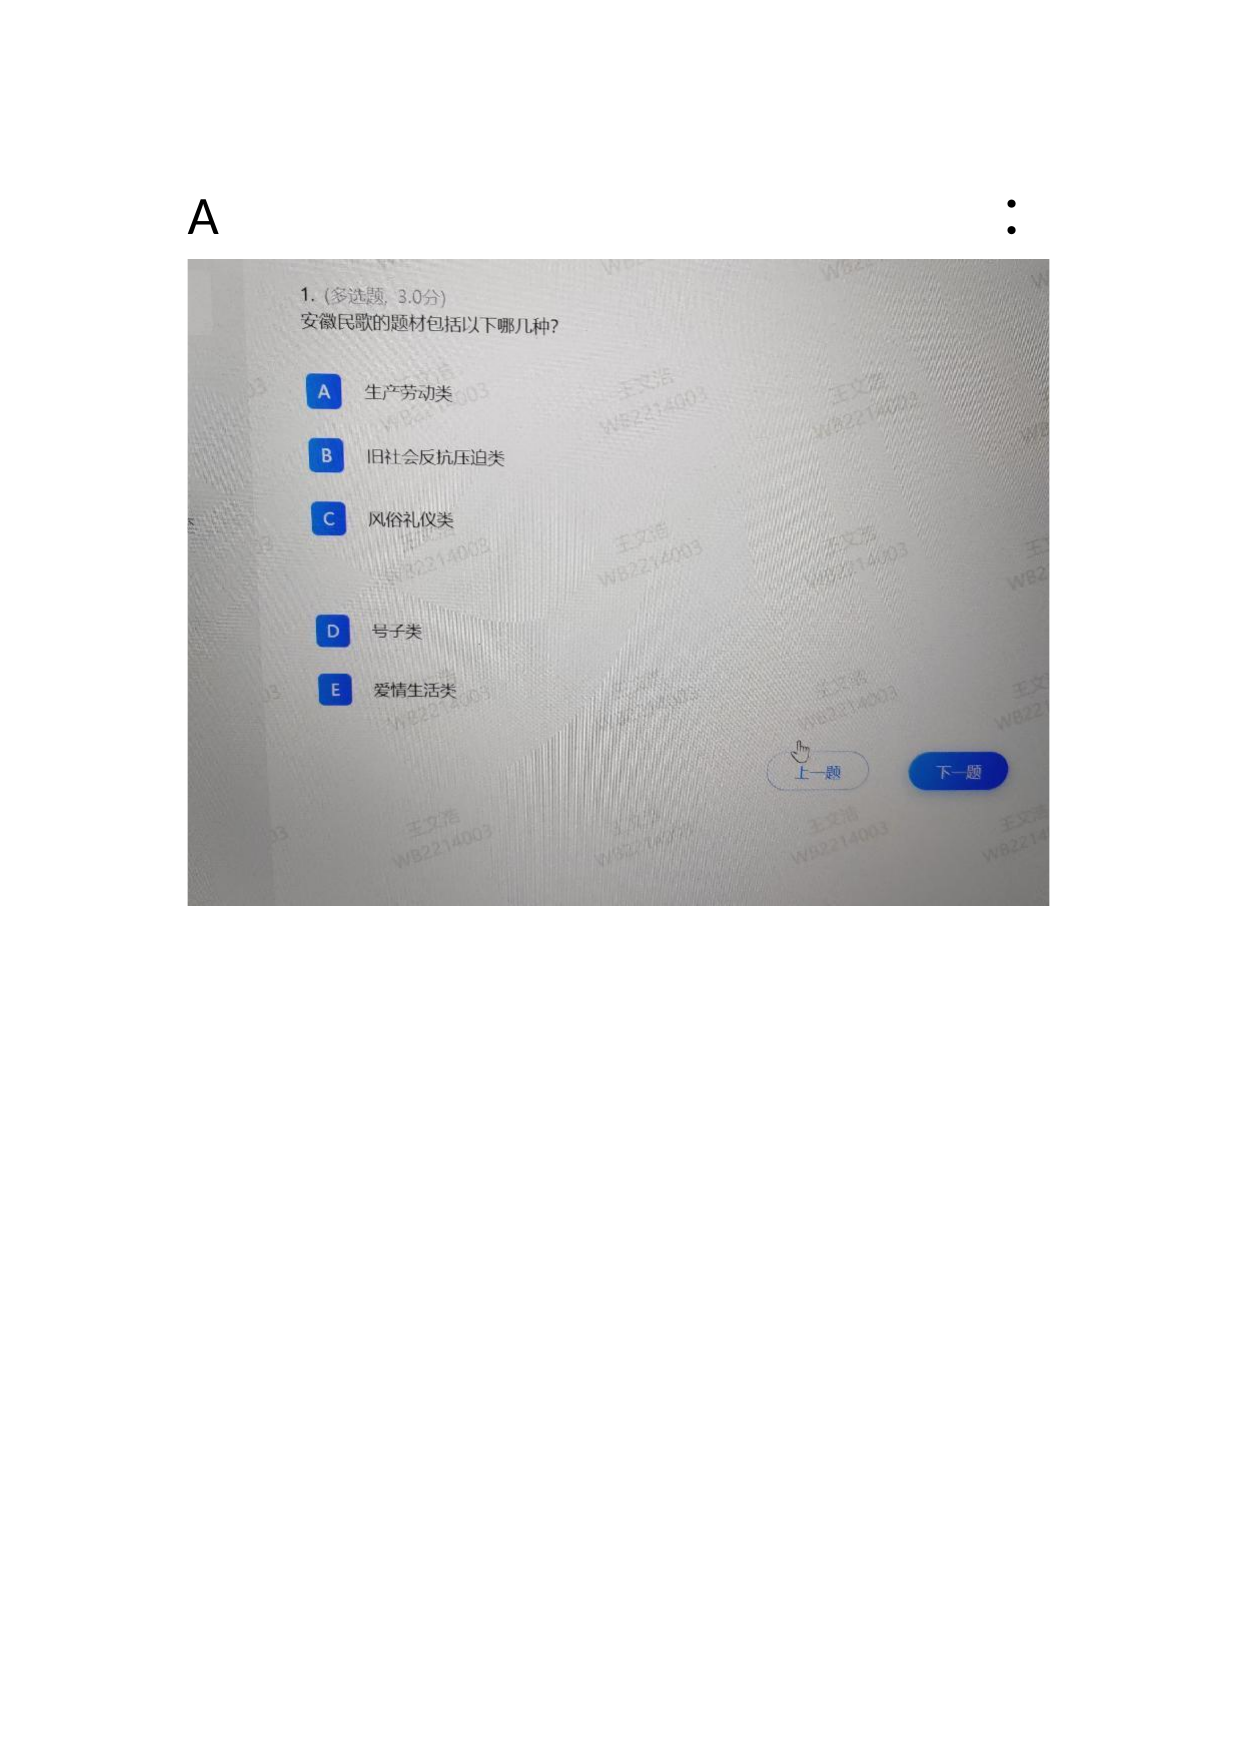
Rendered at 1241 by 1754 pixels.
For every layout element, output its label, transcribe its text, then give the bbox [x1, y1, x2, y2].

picture [187, 259, 1050, 906]
